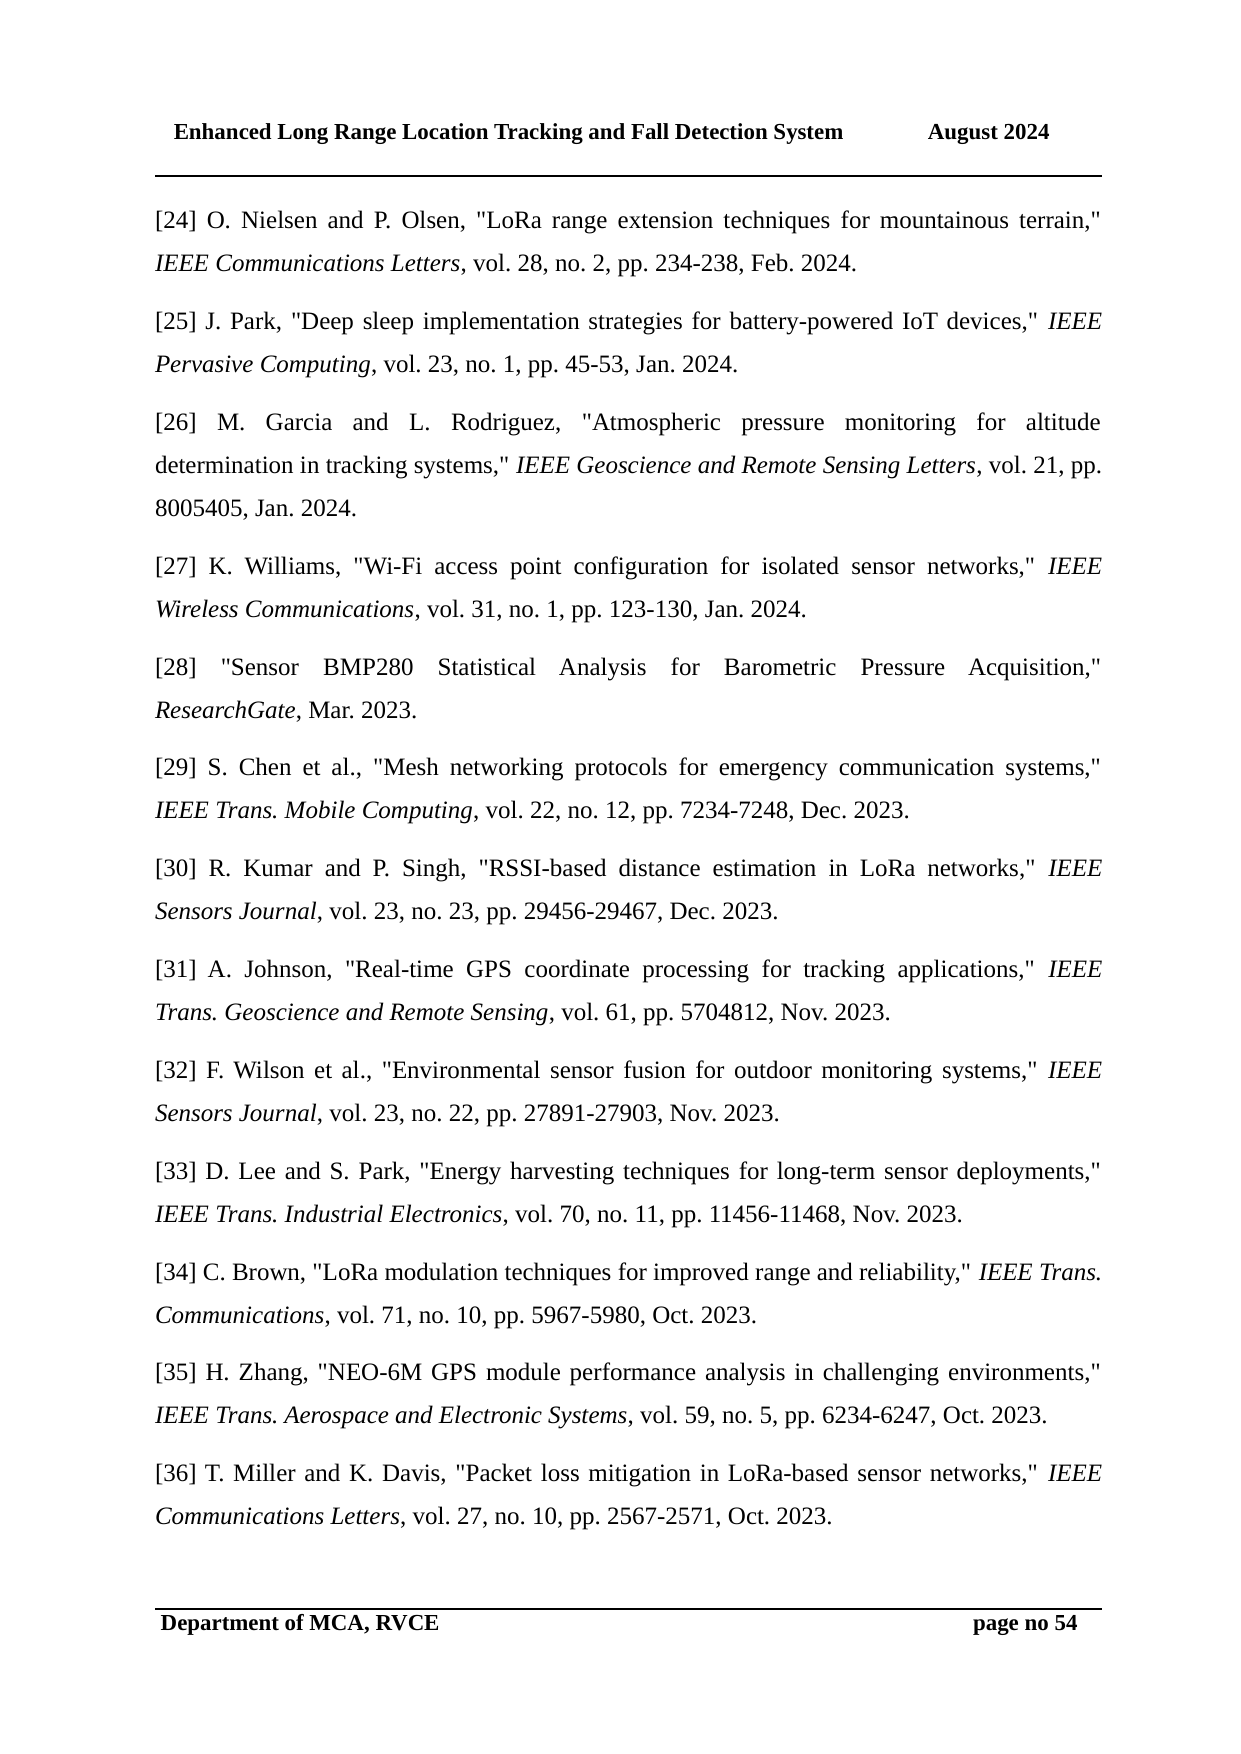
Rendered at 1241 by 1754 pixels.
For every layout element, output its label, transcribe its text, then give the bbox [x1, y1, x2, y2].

text [29] S. Chen et al., "Mesh networking protocols for emergency communication systems," IEEE Trans. Mobile Computing, vol. 22, no. 12, pp. 7234-7248, Dec. 2023. [155, 752, 1102, 824]
text [36] T. Miller and K. Davis, "Packet loss mitigation in LoRa-based sensor networks," IEEE Communications Letters, vol. 27, no. 10, pp. 2567-2571, Oct. 2023. [155, 1458, 1102, 1530]
text [32] F. Wilson et al., "Environmental sensor fusion for outdoor monitoring systems," IEEE Sensors Journal, vol. 23, no. 22, pp. 27891-27903, Nov. 2023. [155, 1055, 1102, 1127]
text [34] C. Brown, "LoRa modulation techniques for improved range and reliability," IEEE Trans. Communications, vol. 71, no. 10, pp. 5967-5980, Oct. 2023. [155, 1257, 1102, 1328]
text [31] A. Johnson, "Real-time GPS coordinate processing for tracking applications," IEEE Trans. Geoscience and Remote Sensing, vol. 61, pp. 5704812, Nov. 2023. [155, 954, 1102, 1026]
text [28] "Sensor BMP280 Statistical Analysis for Barometric Pressure Acquisition," ResearchGate, Mar. 2023. [155, 652, 1102, 723]
text [33] D. Lee and S. Park, "Energy harvesting techniques for long-term sensor deployments," IEEE Trans. Industrial Electronics, vol. 70, no. 11, pp. 11456-11468, Nov. 2023. [155, 1156, 1102, 1228]
text [30] R. Kumar and P. Singh, "RSSI-based distance estimation in LoRa networks," IEEE Sensors Journal, vol. 23, no. 23, pp. 29456-29467, Dec. 2023. [155, 853, 1102, 925]
text [26] M. Garcia and L. Rodriguez, "Atmospheric pressure monitoring for altitude determination in tracking systems," IEEE Geoscience and Remote Sensing Letters, vol. 21, pp. 8005405, Jan. 2024. [155, 407, 1102, 522]
text [24] O. Nielsen and P. Olsen, "LoRa range extension techniques for mountainous terrain," IEEE Communications Letters, vol. 28, no. 2, pp. 234-238, Feb. 2024. [155, 205, 1102, 277]
text [27] K. Williams, "Wi-Fi access point configuration for isolated sensor networks," IEEE Wireless Communications, vol. 31, no. 1, pp. 123-130, Jan. 2024. [155, 551, 1102, 623]
text [35] H. Zhang, "NEO-6M GPS module performance analysis in challenging environments," IEEE Trans. Aerospace and Electronic Systems, vol. 59, no. 5, pp. 6234-6247, Oct. 2023. [155, 1357, 1102, 1429]
text [25] J. Park, "Deep sleep implementation strategies for battery-powered IoT devices," IEEE Pervasive Computing, vol. 23, no. 1, pp. 45-53, Jan. 2024. [155, 306, 1102, 378]
